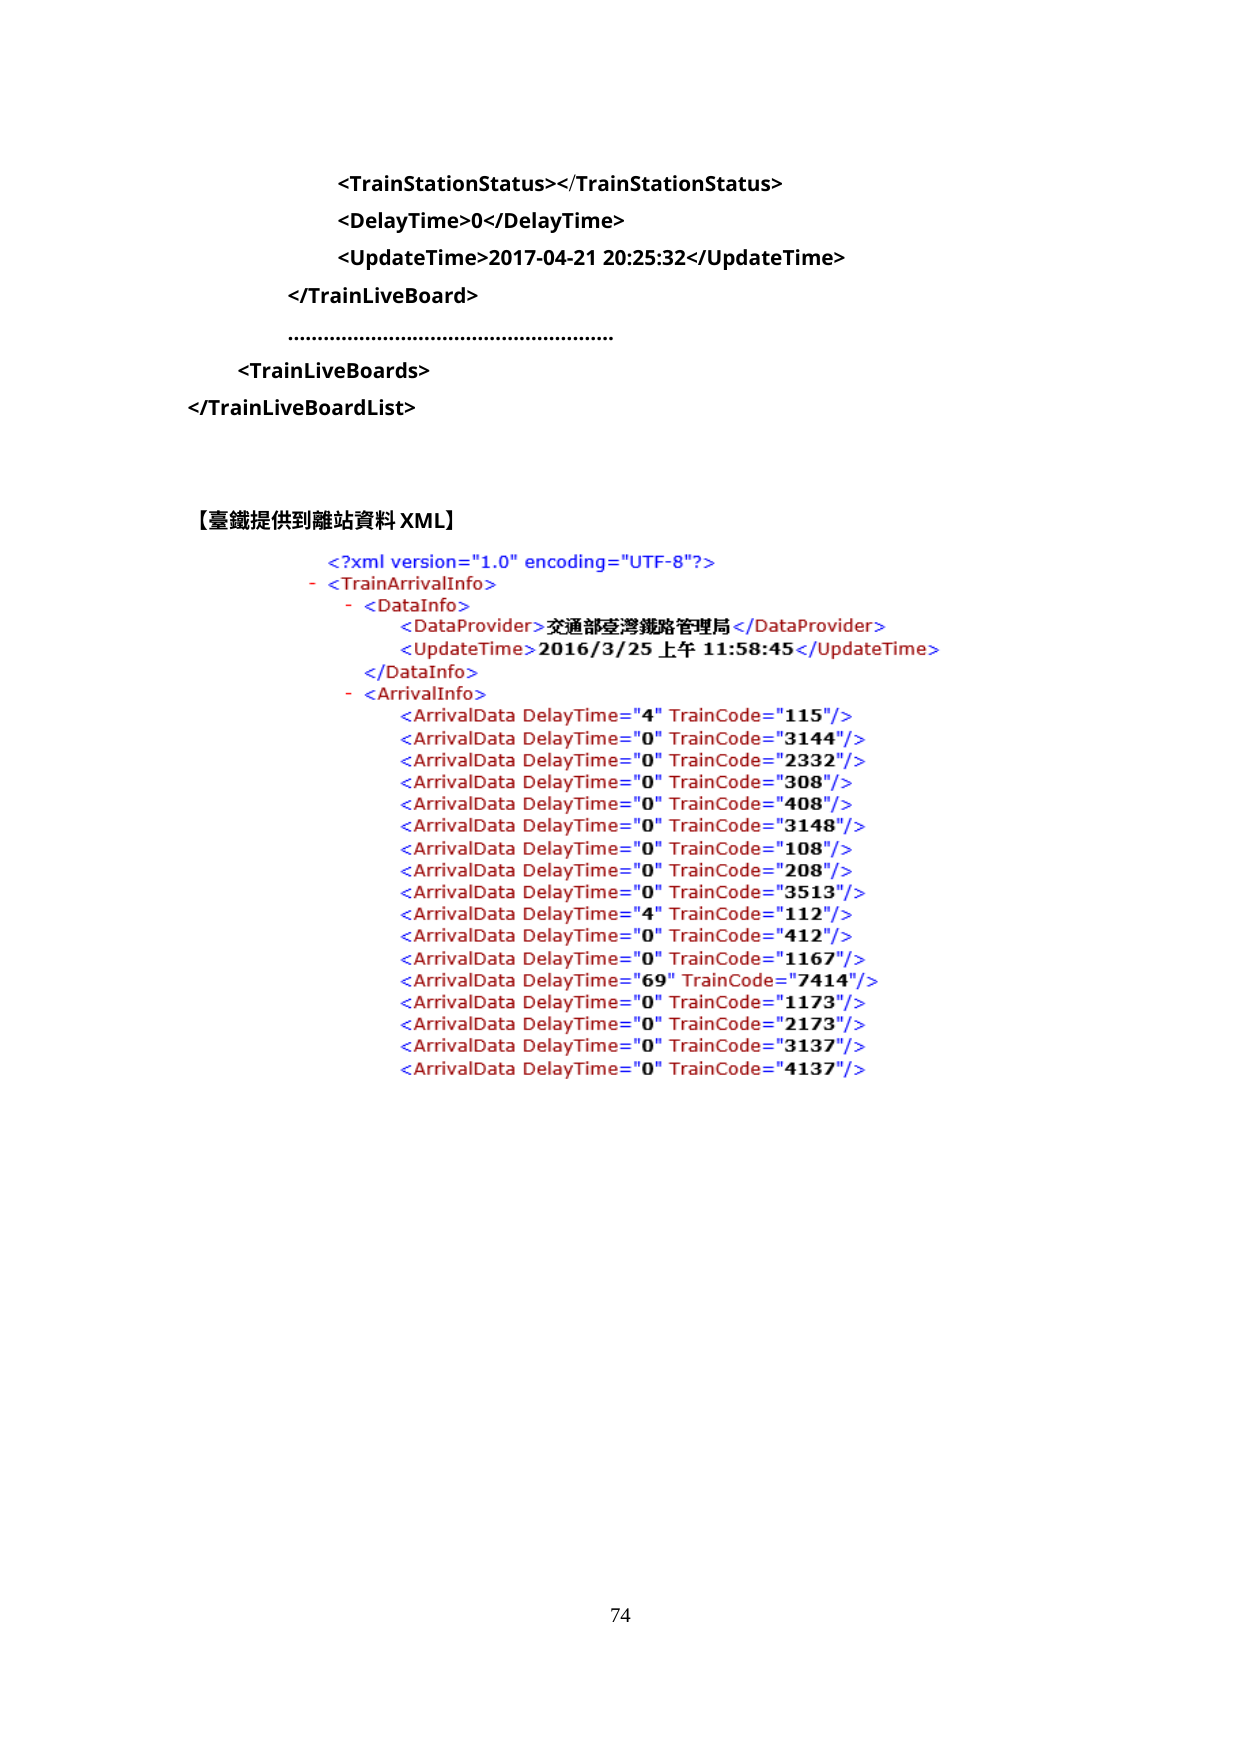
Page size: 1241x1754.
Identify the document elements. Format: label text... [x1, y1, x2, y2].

text 【臺鐵提供到離站資料XML】 [187, 501, 1053, 539]
text <TrainLiveBoards> [237, 351, 1053, 389]
text <TrainStationStatus></TrainStationStatus> [287, 164, 1053, 201]
picture [293, 538, 947, 1079]
text </TrainLiveBoardList> [187, 389, 1053, 426]
text </TrainLiveBoard> [287, 276, 1053, 314]
text <UpdateTime>2017-04-21 20:25:32</UpdateTime> [287, 239, 1053, 276]
text <DelayTime>0</DelayTime> [287, 201, 1053, 239]
text ………………………………………………. [287, 314, 1053, 351]
